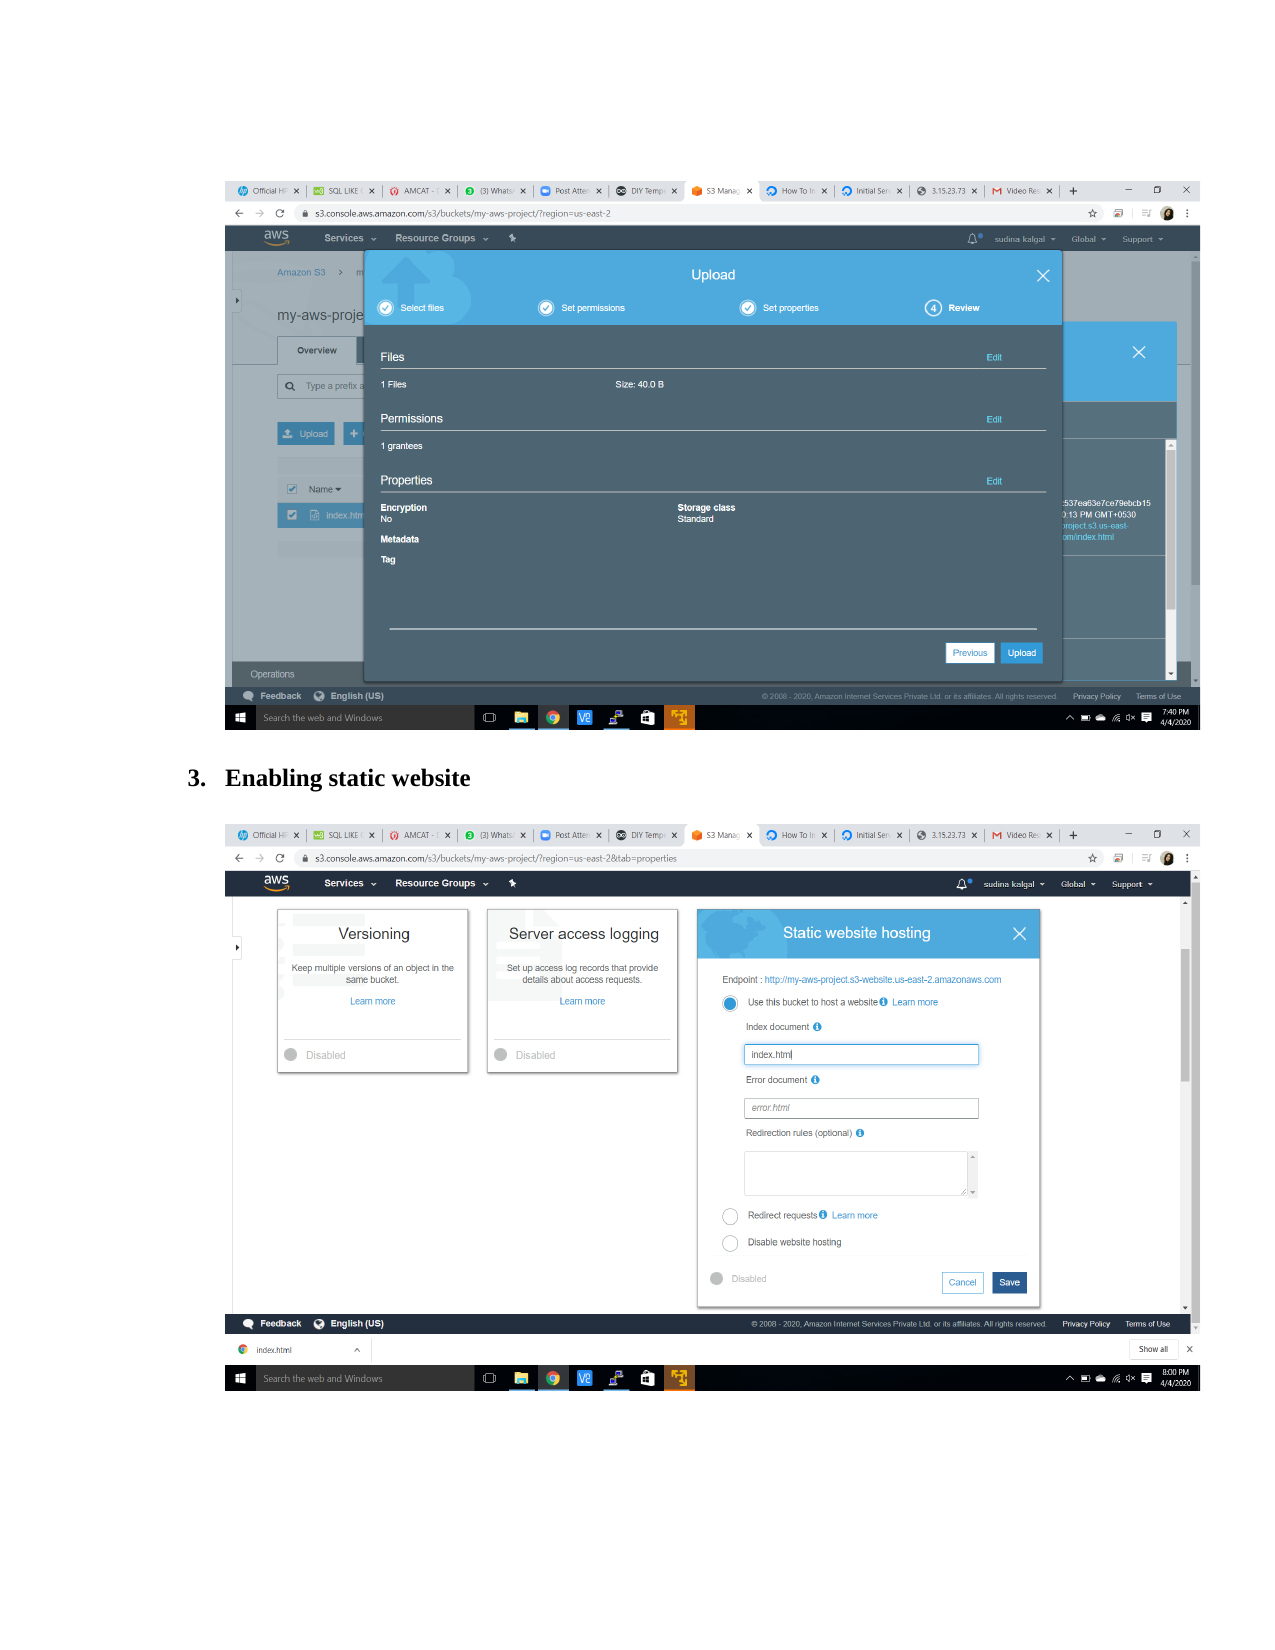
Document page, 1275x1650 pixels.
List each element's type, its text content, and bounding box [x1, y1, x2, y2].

picture [225, 181, 1200, 730]
list Enabling static website [187, 763, 1125, 791]
picture [225, 824, 1200, 1391]
